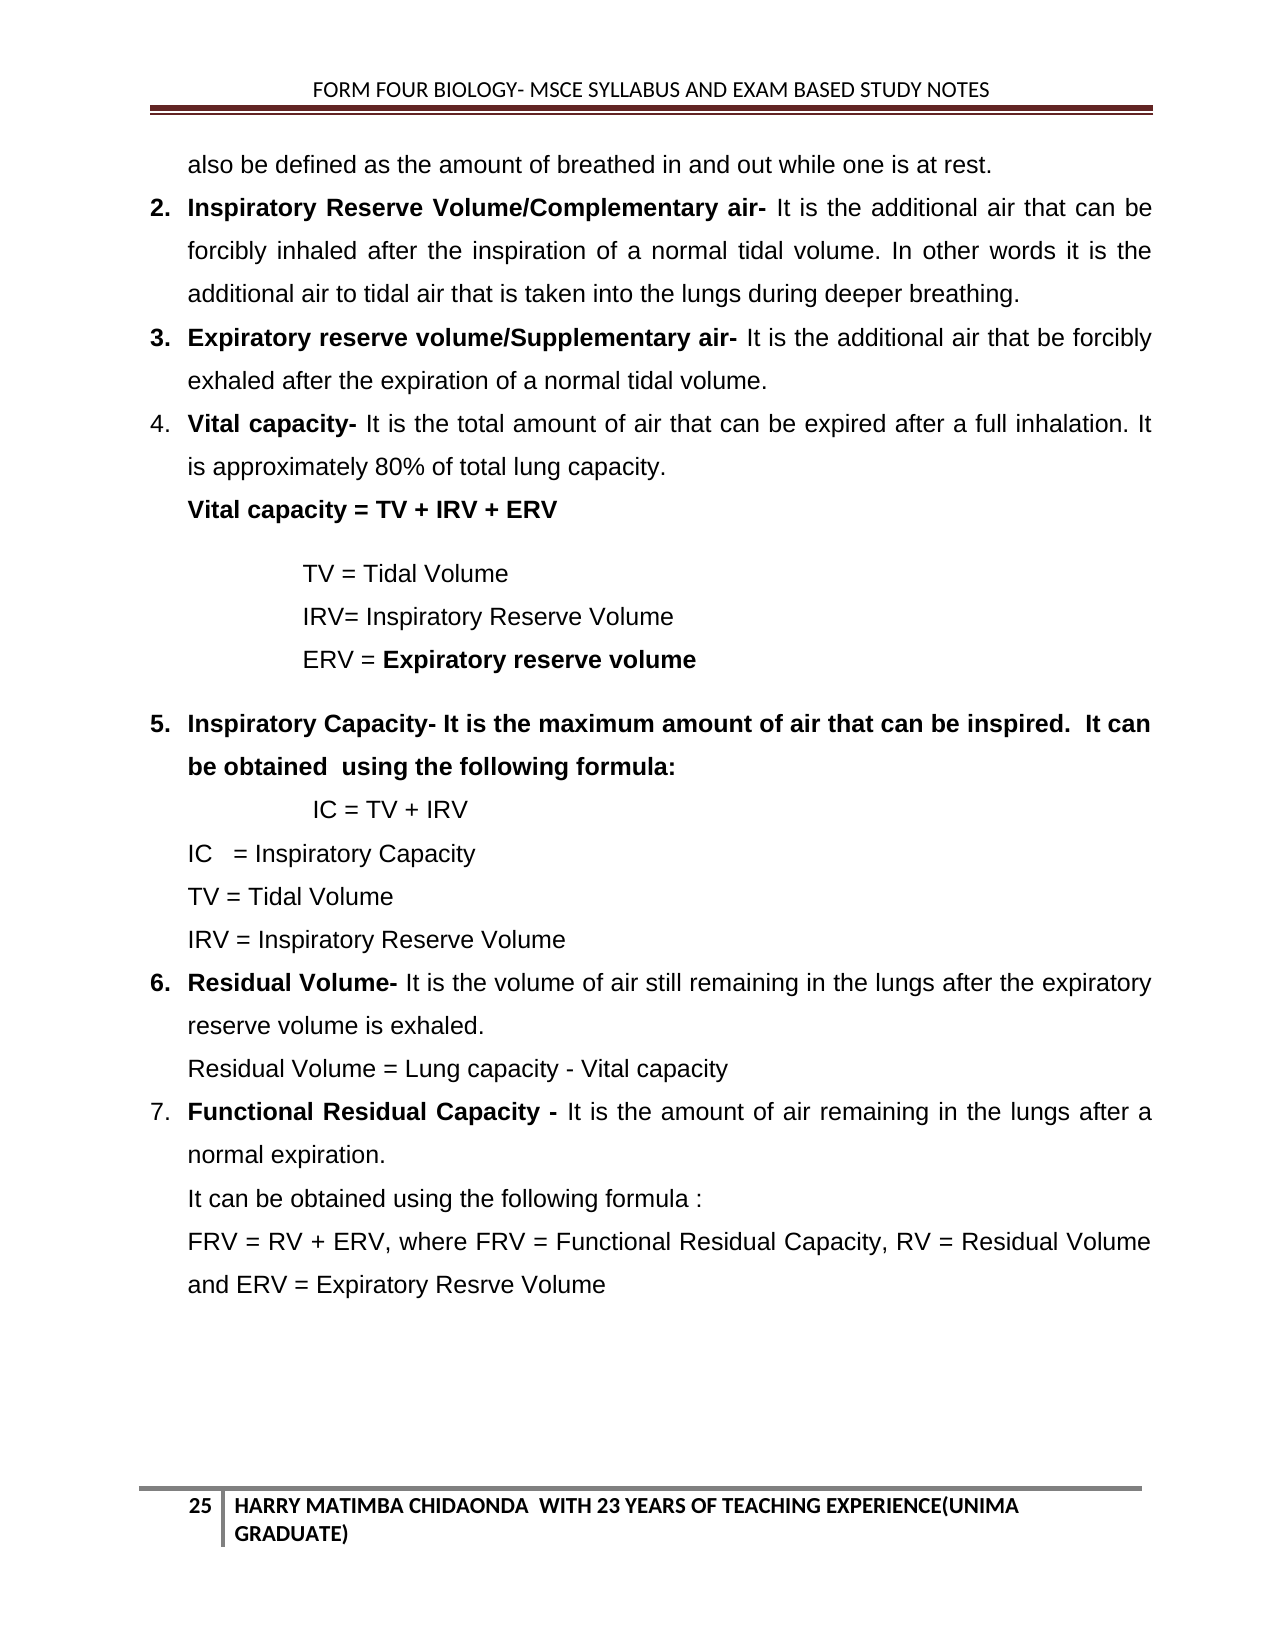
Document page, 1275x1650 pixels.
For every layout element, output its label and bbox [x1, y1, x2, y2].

table_header [139, 150, 1164, 1332]
